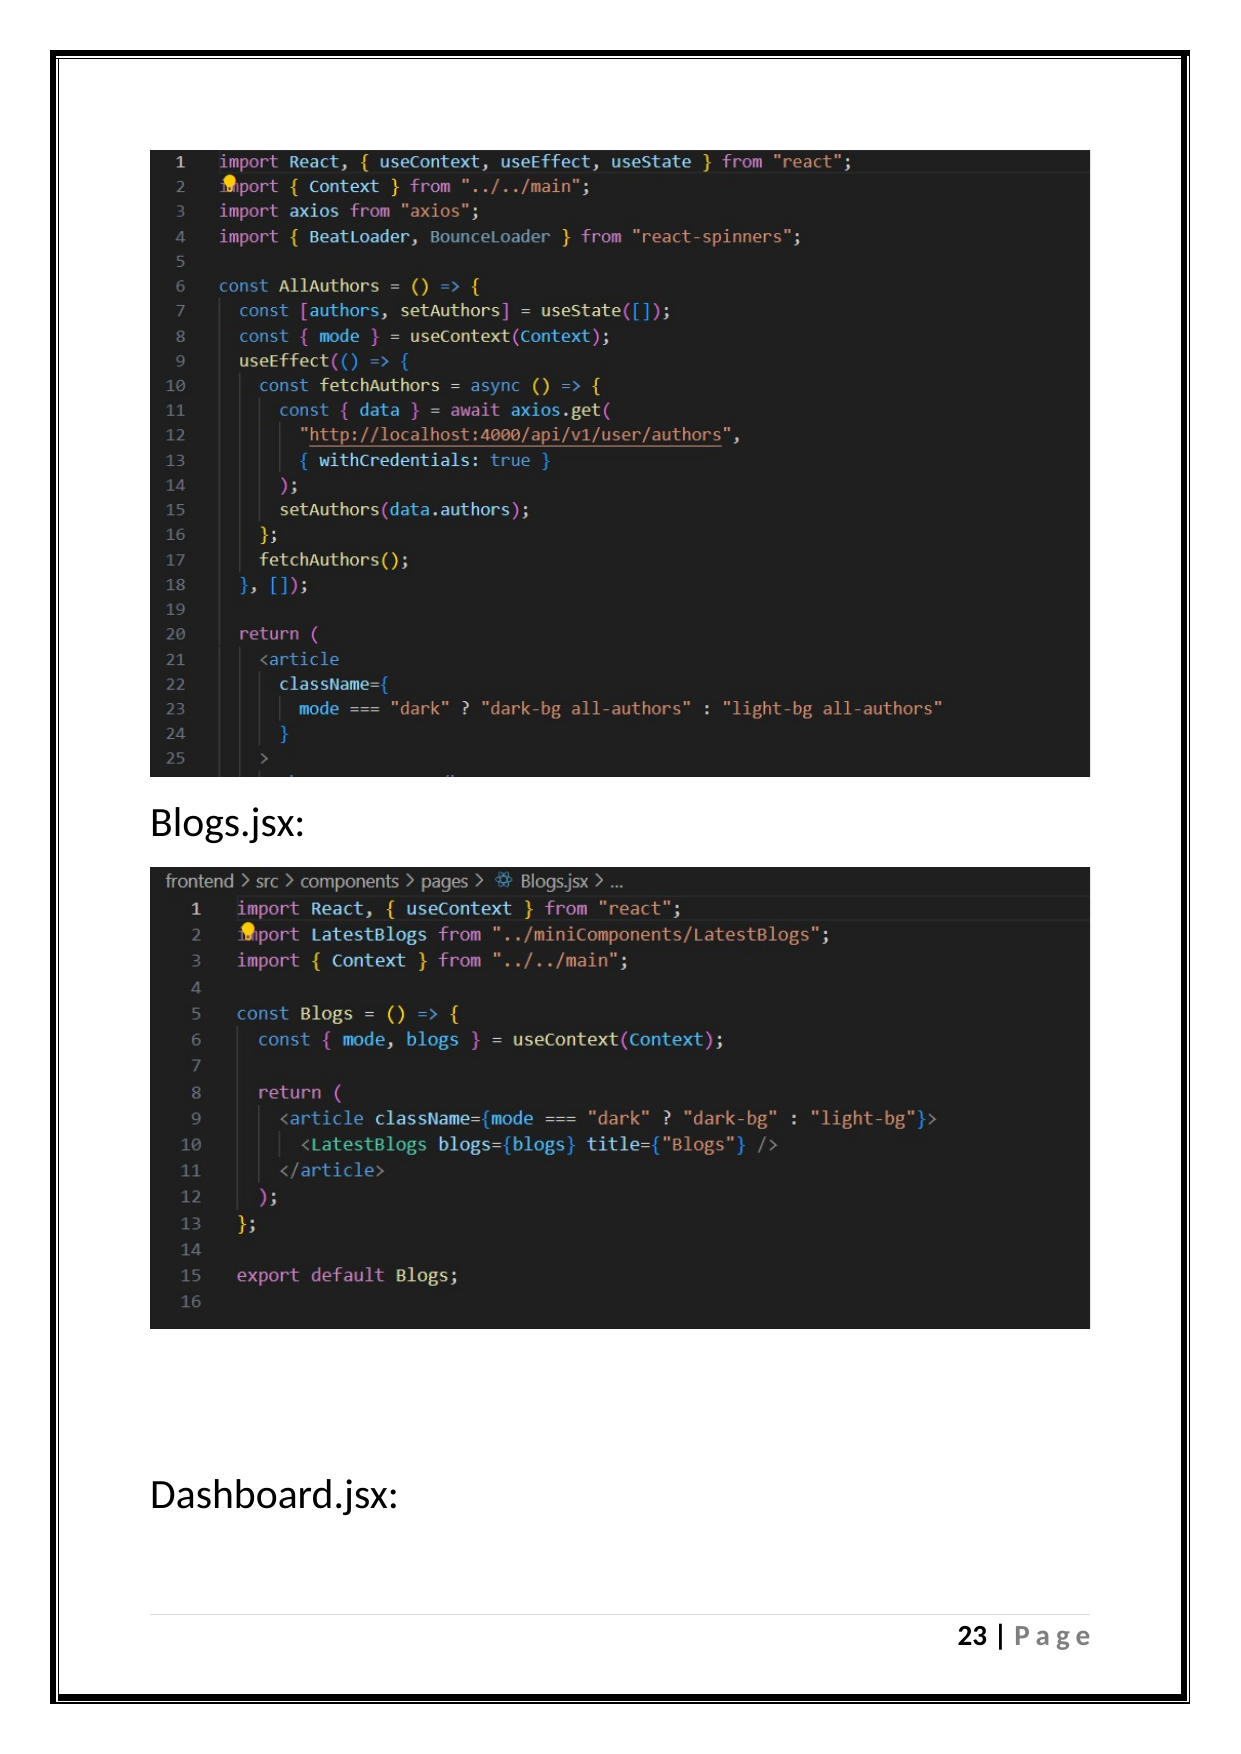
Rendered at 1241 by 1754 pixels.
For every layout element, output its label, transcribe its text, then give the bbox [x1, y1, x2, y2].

text Dashboard.jsx: [150, 1468, 1090, 1519]
picture [150, 150, 1091, 777]
text Blogs.jsx: [150, 796, 1090, 846]
picture [150, 867, 1091, 1329]
